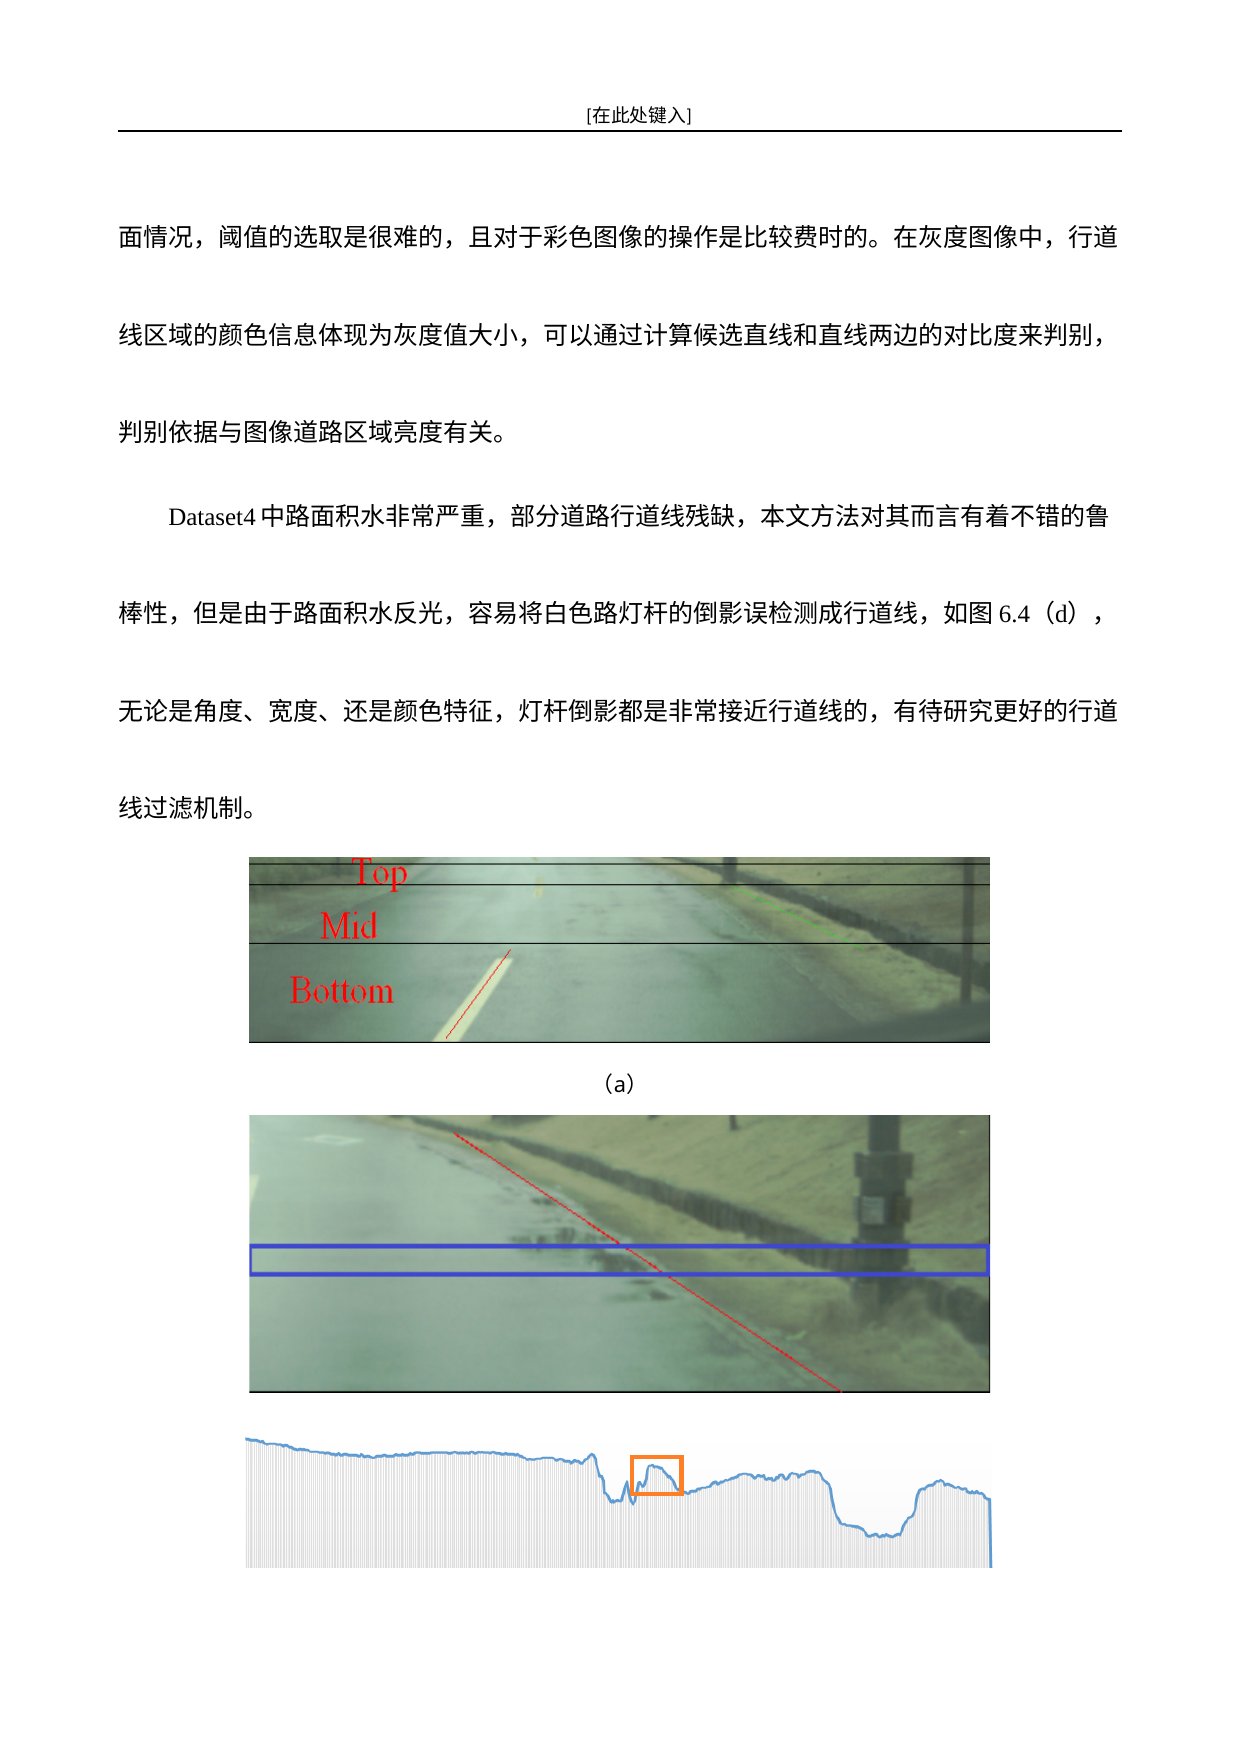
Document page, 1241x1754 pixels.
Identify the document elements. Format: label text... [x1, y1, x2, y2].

picture [249, 1115, 990, 1393]
table_header （a） （b） （c） [118, 857, 1121, 1597]
text Dataset4中路面积水非常严重，部分道路行道线残缺，本文方法对其而言有着不错的鲁棒性，但是由于路面积水反光，容易将白色路灯杆的倒影误检测成行道线，如图 6.4（d），无论是角度、宽度、还是颜色特征，灯杆倒影都是非常接近行道线的，有待研究更好的行道线过滤机制。 [118, 482, 1122, 839]
picture [245, 1422, 994, 1568]
picture [249, 857, 990, 1043]
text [118, 203, 1122, 463]
